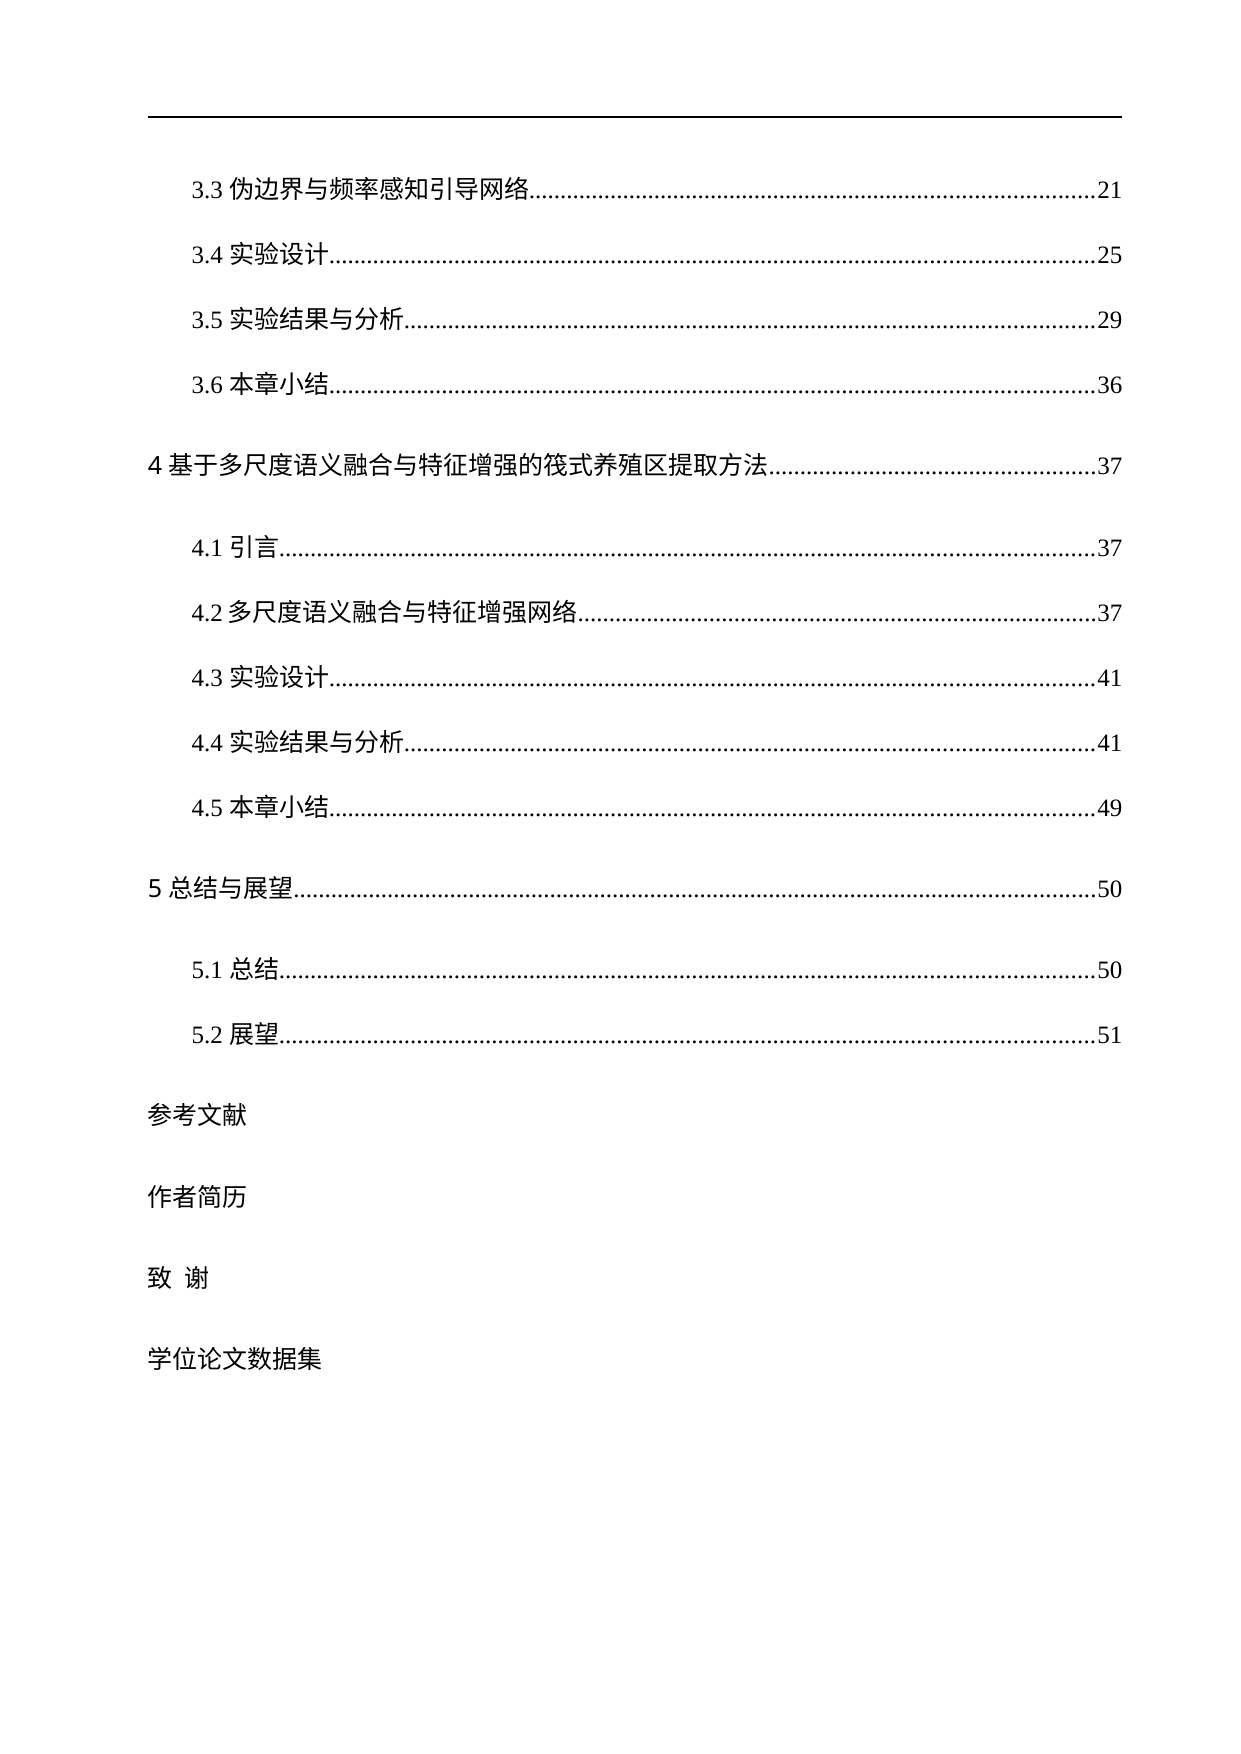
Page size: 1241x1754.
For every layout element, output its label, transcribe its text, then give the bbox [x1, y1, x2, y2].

text 学位论文数据集 [148, 1325, 1122, 1390]
text 作者简历 [148, 1163, 1122, 1228]
text 4.3 实验设计 41 [191, 643, 1122, 708]
text 3.4 实验设计 25 [191, 220, 1122, 285]
text 3.5 实验结果与分析 29 [191, 285, 1122, 350]
text 5 总结与展望 50 [148, 854, 1122, 919]
text 4 基于多尺度语义融合与特征增强的筏式养殖区提取方法 37 [148, 431, 1122, 496]
text 参考文献 [148, 1081, 1122, 1146]
text 致 谢 [148, 1244, 1122, 1309]
text 4.4 实验结果与分析 41 [191, 708, 1122, 773]
text 4.5 本章小结 49 [191, 773, 1122, 838]
text 3.6 本章小结 36 [191, 350, 1122, 415]
text 5.2 展望 51 [191, 1000, 1122, 1065]
text 4.1 引言 37 [191, 513, 1122, 578]
text 3.3 伪边界与频率感知引导网络 21 [191, 155, 1122, 220]
text 5.1 总结 50 [191, 935, 1122, 1000]
text 4.2多尺度语义融合与特征增强网络 37 [191, 578, 1122, 643]
